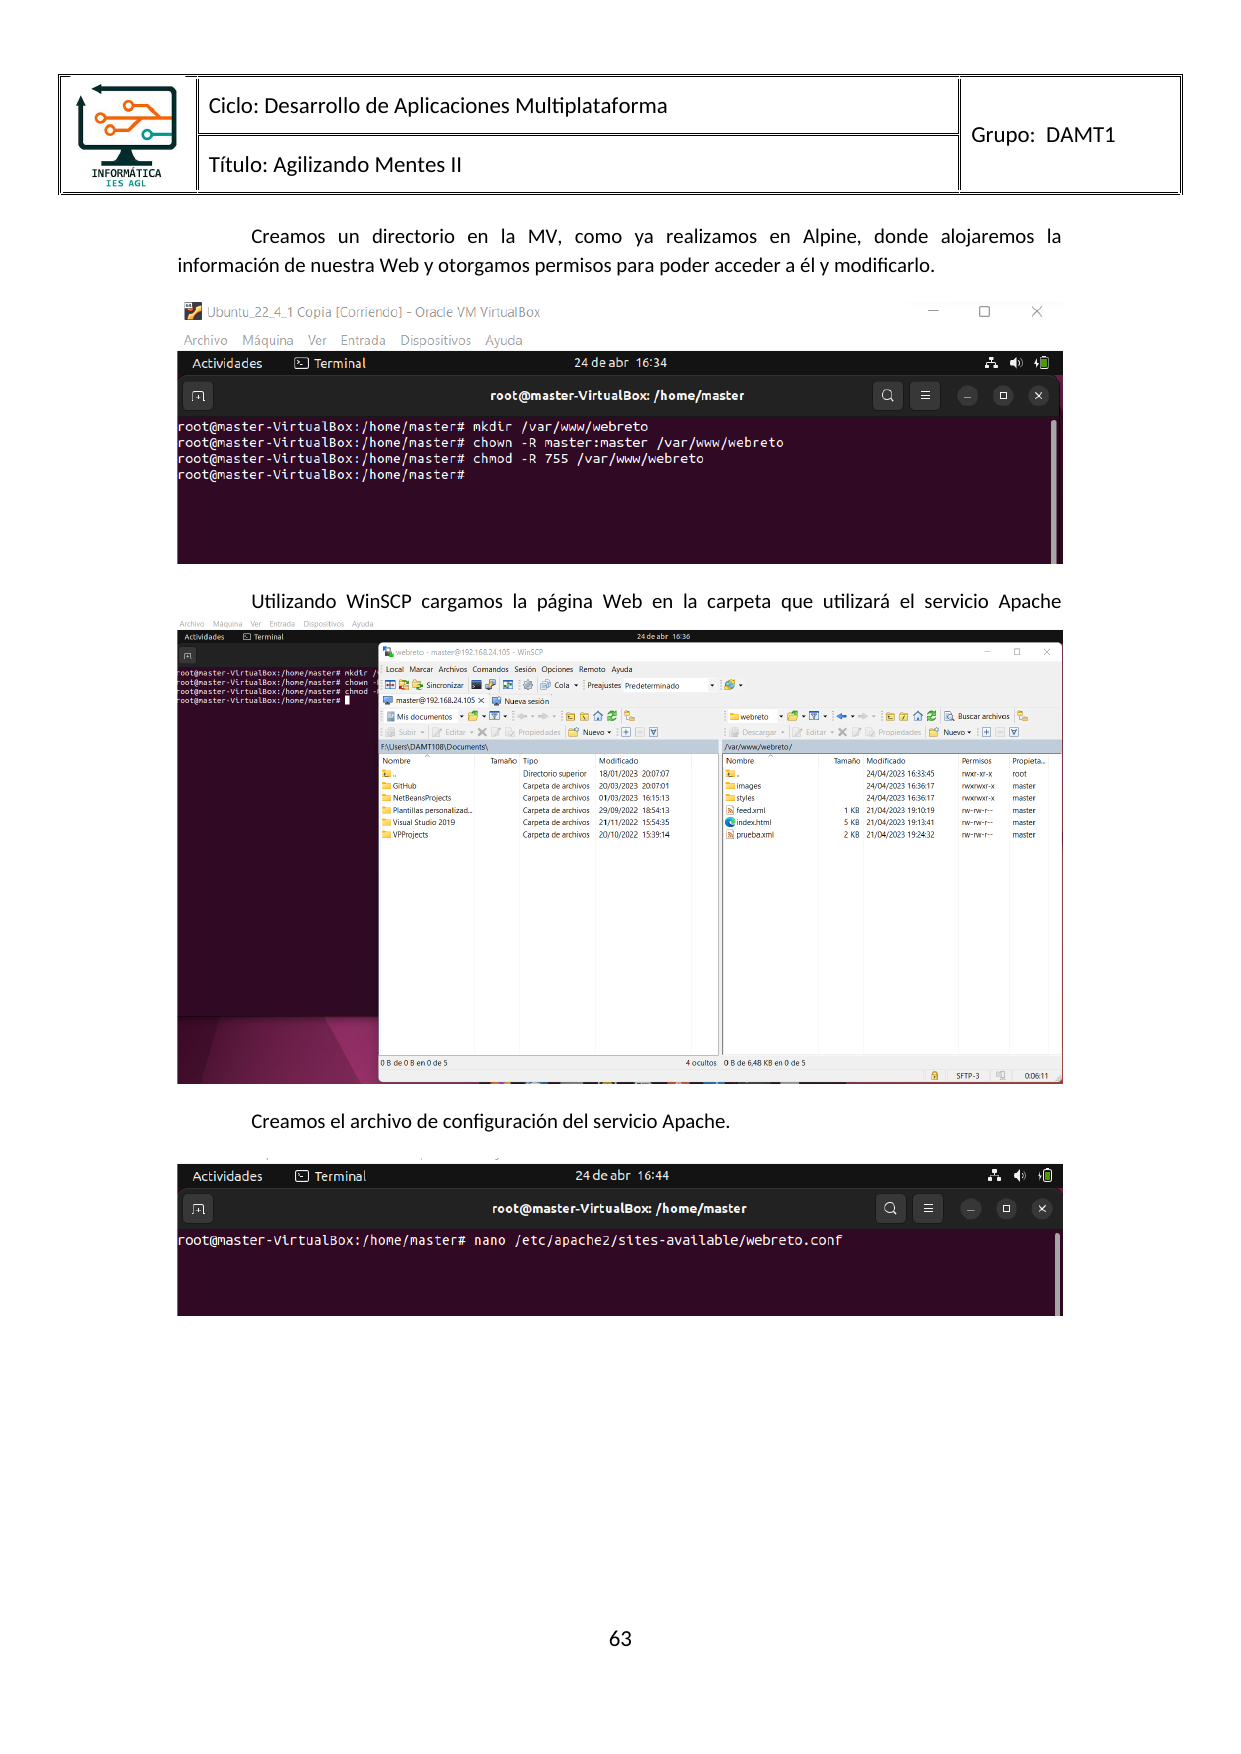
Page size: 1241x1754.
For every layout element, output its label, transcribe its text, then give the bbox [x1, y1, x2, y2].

text Creamos el archivo de configuración del servicio Apache. [177, 1109, 1063, 1134]
text Utilizando WinSCP cargamos la página Web en la carpeta que utilizará el servicio Apache [177, 588, 1063, 618]
picture [70, 76, 186, 192]
text Creamos un directorio en la MV, como ya realizamos en Alpine, donde alojaremos la información de nuestra Web y otorgamos permisos para poder acceder a él y modificarlo. [177, 223, 1063, 278]
picture [177, 1158, 1063, 1316]
picture [177, 618, 1063, 1084]
picture [177, 302, 1063, 564]
